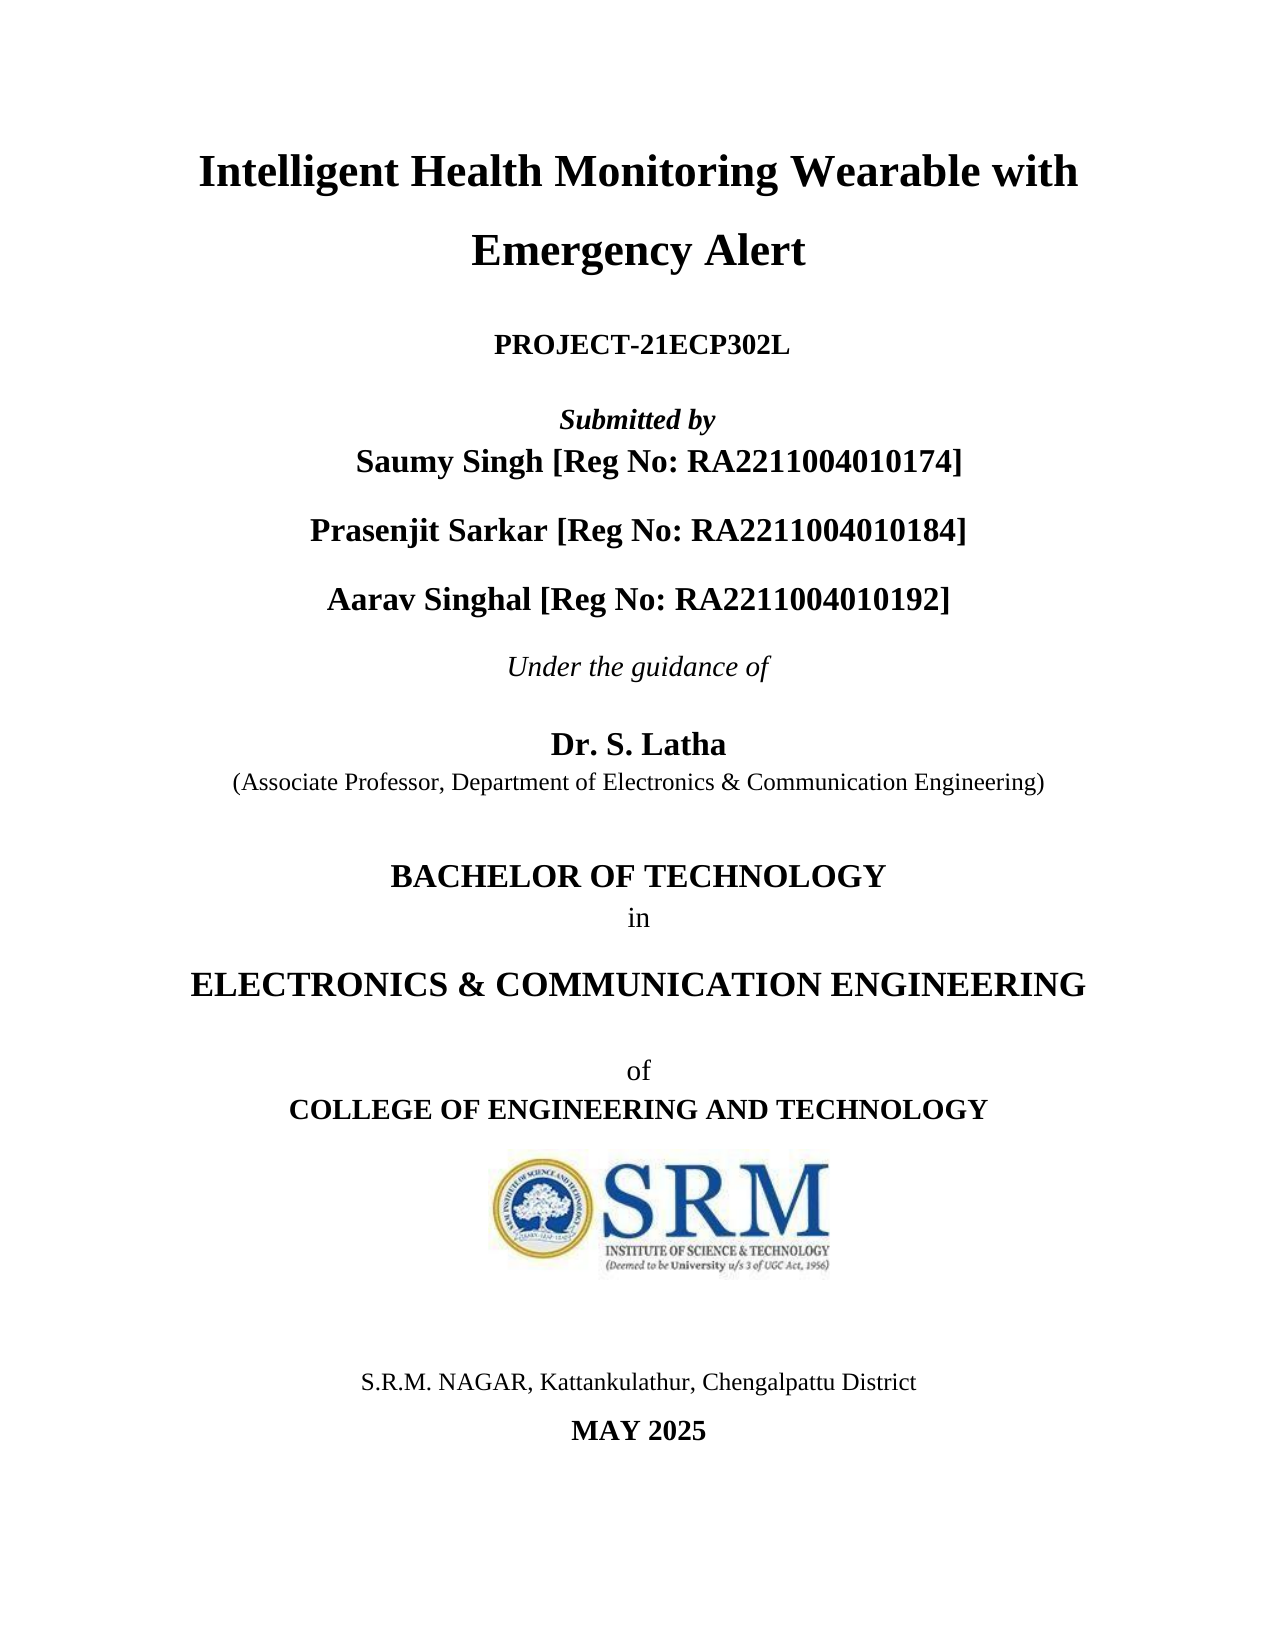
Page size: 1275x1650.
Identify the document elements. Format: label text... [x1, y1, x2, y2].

text Aarav Singhal [Reg No: RA2211004010192] [139, 579, 1137, 618]
text Submitted by Saumy Singh [Reg No: RA2211004010174] [139, 402, 1137, 480]
text PROJECT-21ECP302L [139, 327, 1137, 360]
text Prasenjit Sarkar [Reg No: RA2211004010184] [139, 511, 1137, 549]
text Intelligent Health Monitoring Wearable with Emergency Alert [139, 144, 1137, 276]
text S.R.M. NAGAR, Kattankulathur, Chengalpattu District MAY 2025 [139, 1367, 1137, 1446]
text Dr. S. Latha (Associate Professor, Department of Electronics & Communication Engineering) [139, 724, 1137, 827]
text BACHELOR OF TECHNOLOGY in [139, 857, 1137, 933]
text Under the guidance of [139, 649, 1137, 682]
picture [488, 1149, 831, 1280]
text ELECTRONICS & COMMUNICATION ENGINEERING of COLLEGE OF ENGINEERING AND TECHNOLOGY [139, 963, 1137, 1126]
